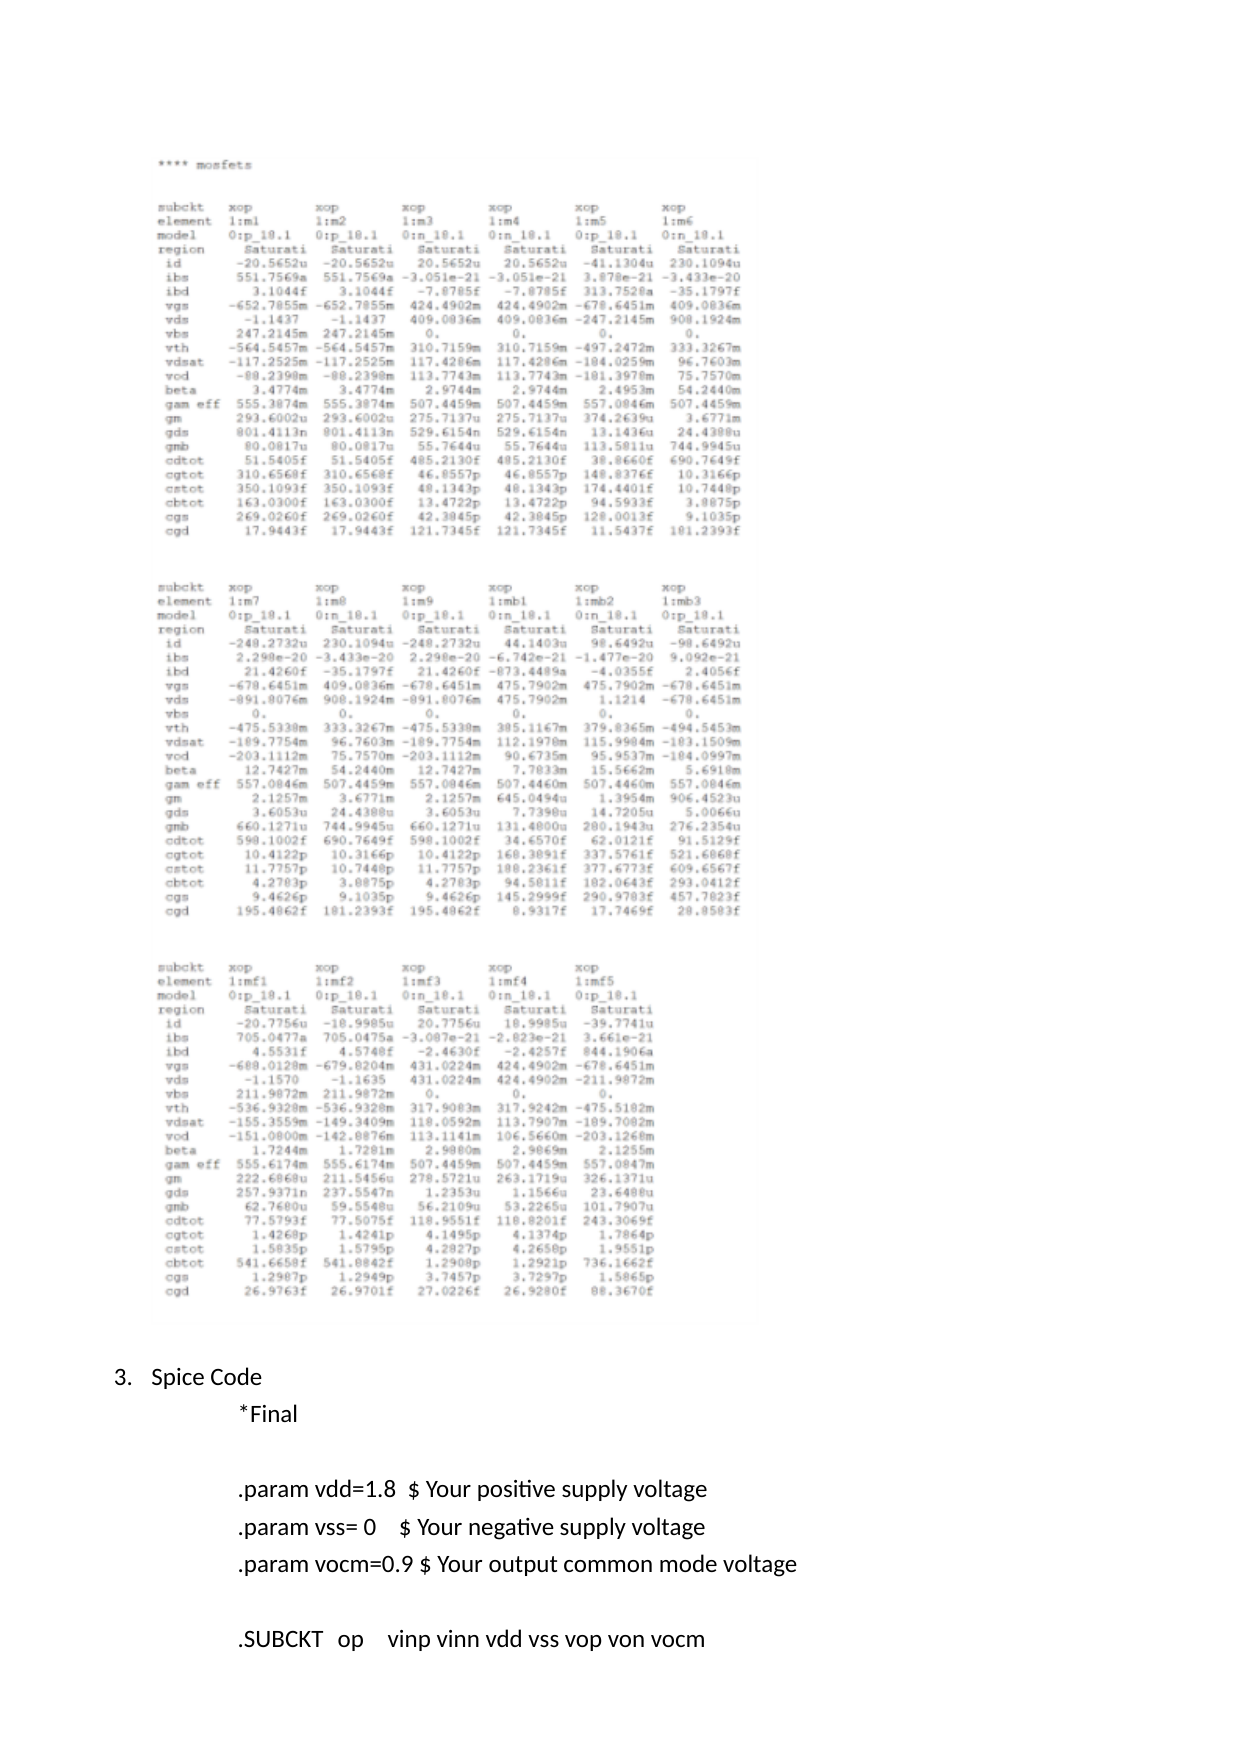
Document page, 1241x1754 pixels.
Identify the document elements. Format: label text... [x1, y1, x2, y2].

list .SUBCKT op vinp vinn vdd vss vop von vocm [237, 1620, 1053, 1658]
list *Final [237, 1395, 1053, 1433]
list Spice Code [114, 1358, 1053, 1395]
picture [151, 157, 759, 1325]
list .param vocm=0.9 $ Your output common mode voltage [237, 1545, 1053, 1583]
list .param vdd=1.8 $ Your positive supply voltage [237, 1470, 1053, 1508]
list .param vss= 0 $ Your negative supply voltage [237, 1508, 1053, 1545]
